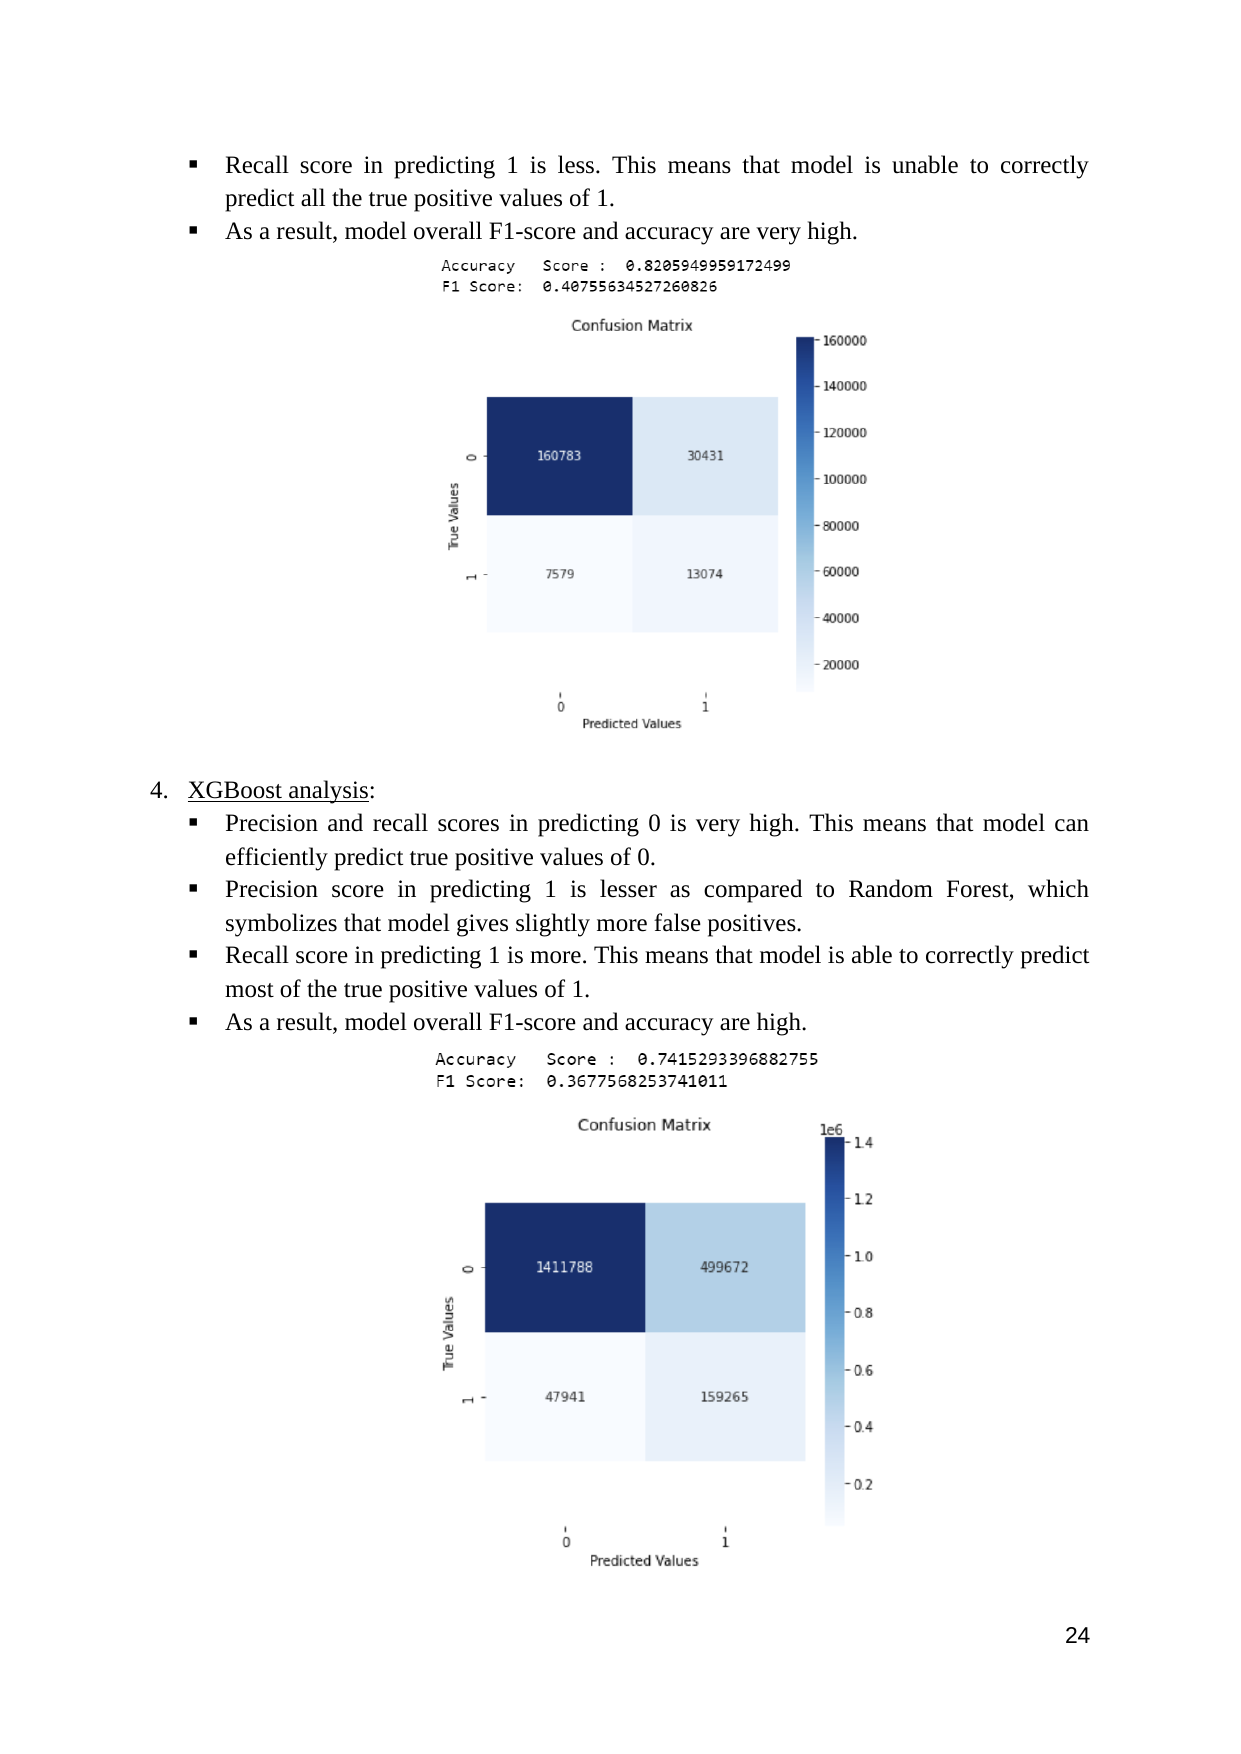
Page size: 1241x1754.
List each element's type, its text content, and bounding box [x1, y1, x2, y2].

list Recall score in predicting 1 is less. This means that model is unable to correctly predict all the true positive values of 1. [187, 150, 1090, 212]
list As a result, model overall F1-score and accuracy are high. [187, 1007, 1090, 1035]
list XGBoost analysis: [150, 776, 1090, 804]
list Precision and recall scores in predicting 0 is very high. This means that model can efficiently predict true positive values of 0. [187, 808, 1090, 870]
list Recall score in predicting 1 is more. This means that model is able to correctly predict most of the true positive values of 1. [187, 941, 1090, 1002]
list Precision score in predicting 1 is lesser as compared to Random Forest, which symbolizes that model gives slightly more false positives. [187, 874, 1090, 936]
list As a result, model overall F1-score and accuracy are very high. [187, 216, 1090, 245]
picture [433, 249, 883, 739]
picture [425, 1039, 890, 1580]
